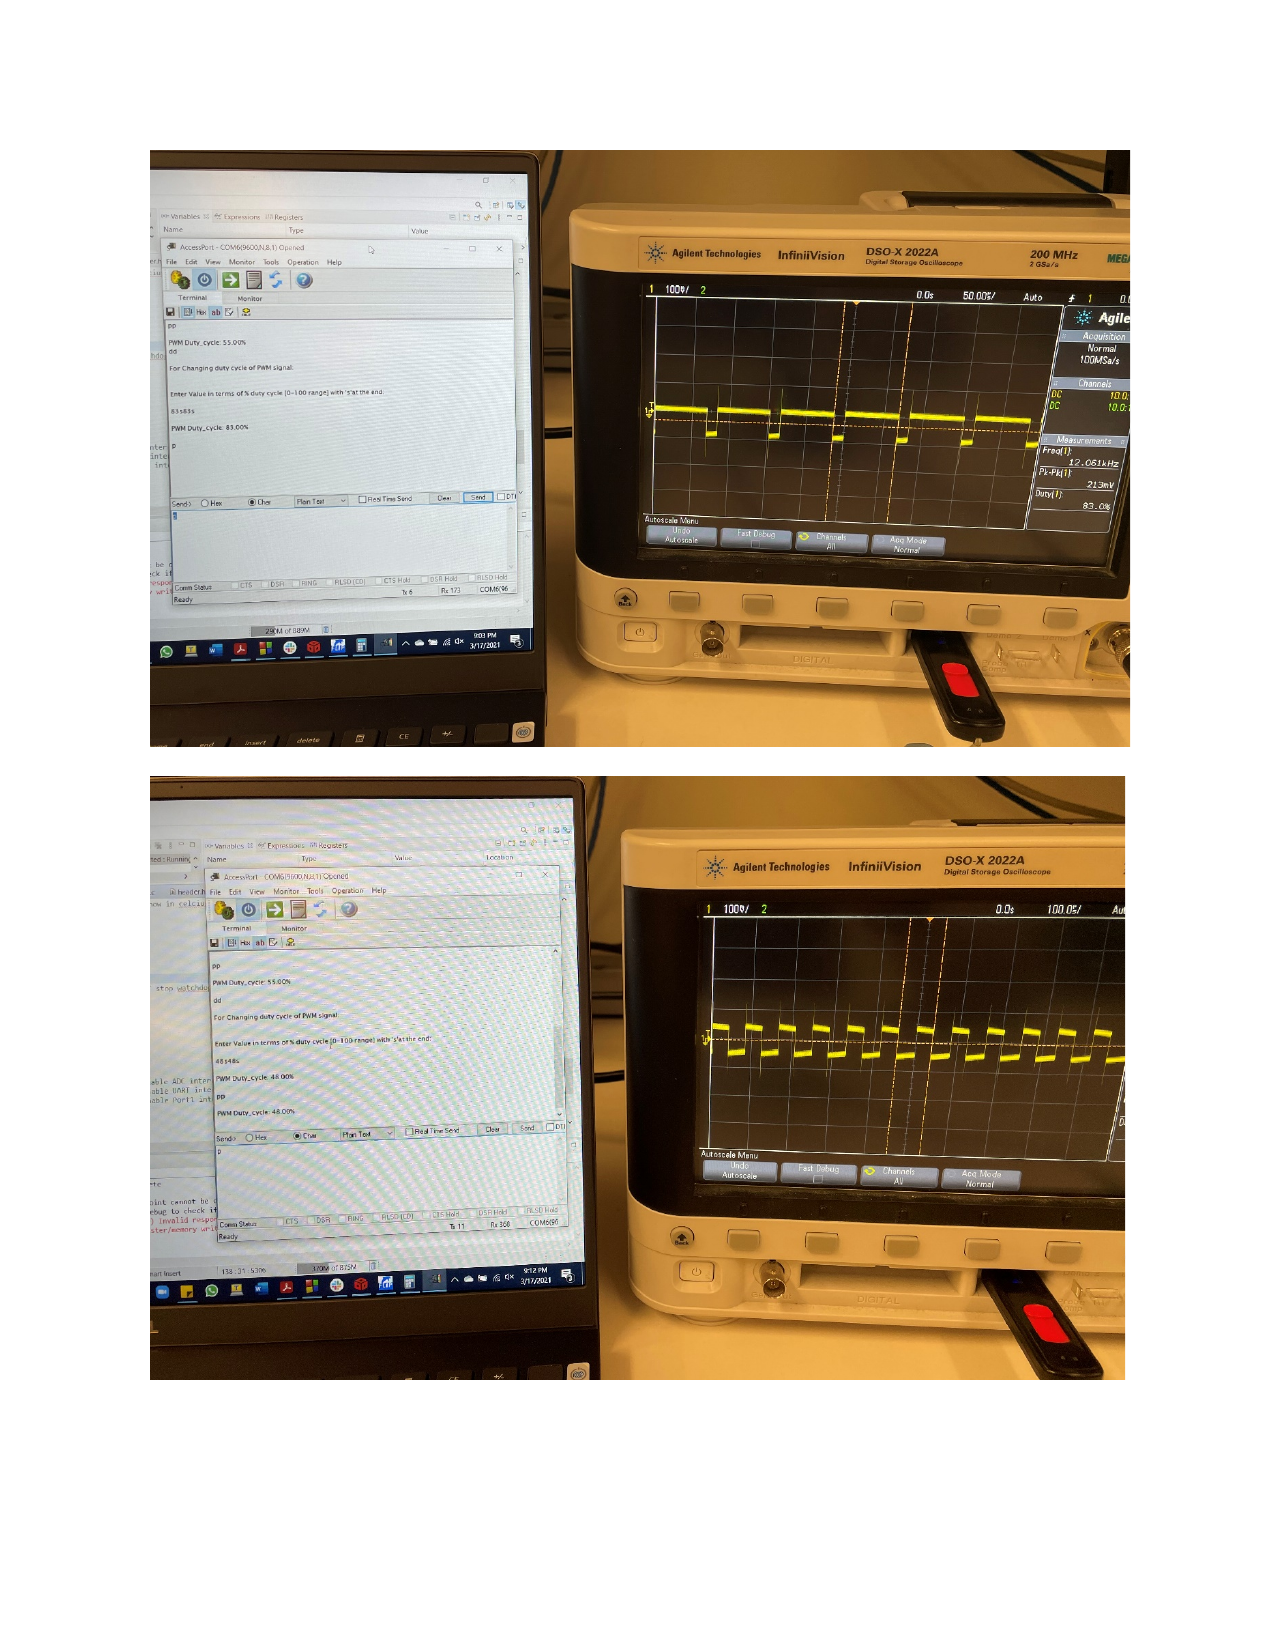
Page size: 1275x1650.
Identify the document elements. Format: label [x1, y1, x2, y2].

picture [150, 150, 1131, 747]
picture [150, 776, 1125, 1380]
